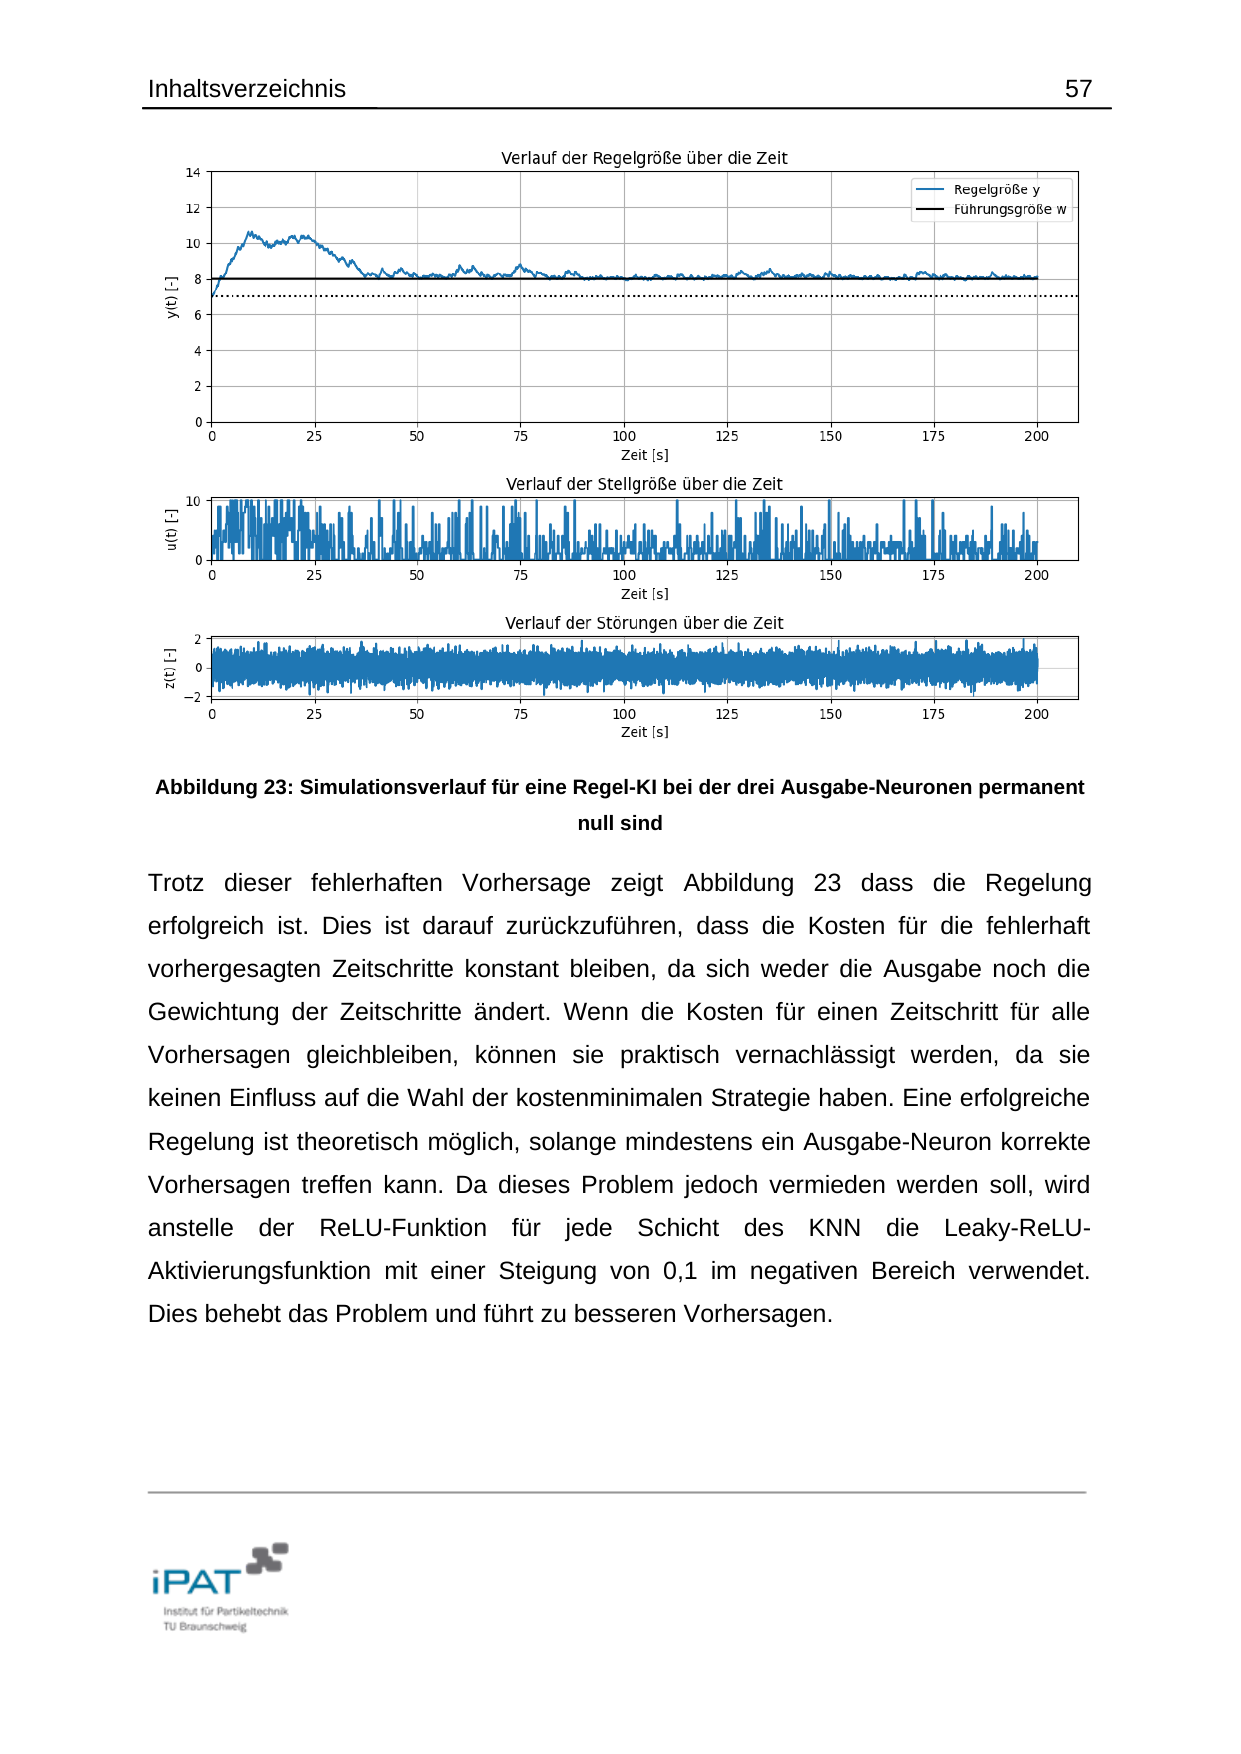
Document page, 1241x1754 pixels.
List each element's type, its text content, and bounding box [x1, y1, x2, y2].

picture [148, 147, 1092, 740]
picture [147, 1534, 300, 1645]
picture [147, 1491, 1090, 1496]
text Abbildung 23: Simulationsverlauf für eine Regel-KI bei der drei Ausgabe-Neuronen permanent null sind [148, 775, 1092, 835]
text Trotz dieser fehlerhaften Vorhersage zeigt Abbildung 23 dass die Regelung erfolgreich ist. Dies ist darauf zurückzuführen, dass die Kosten für die fehlerhaft vorhergesagten Zeitschritte konstant bleiben, da sich weder die Ausgabe noch die Gewichtung der Zeitschritte ändert. Wenn die Kosten für einen Zeitschritt für alle Vorhersagen gleichbleiben, können sie praktisch vernachlässigt werden, da sie keinen Einfluss auf die Wahl der kostenminimalen Strategie haben. Eine erfolgreiche Regelung ist theoretisch möglich, solange mindestens ein Ausgabe-Neuron korrekte Vorhersagen treffen kann. Da dieses Problem jedoch vermieden werden soll, wird anstelle der ReLU-Funktion für jede Schicht des KNN die Leaky-ReLU-Aktivierungsfunktion mit einer Steigung von 0,1 im negativen Bereich verwendet. Dies behebt das Problem und führt zu besseren Vorhersagen. [148, 868, 1092, 1328]
